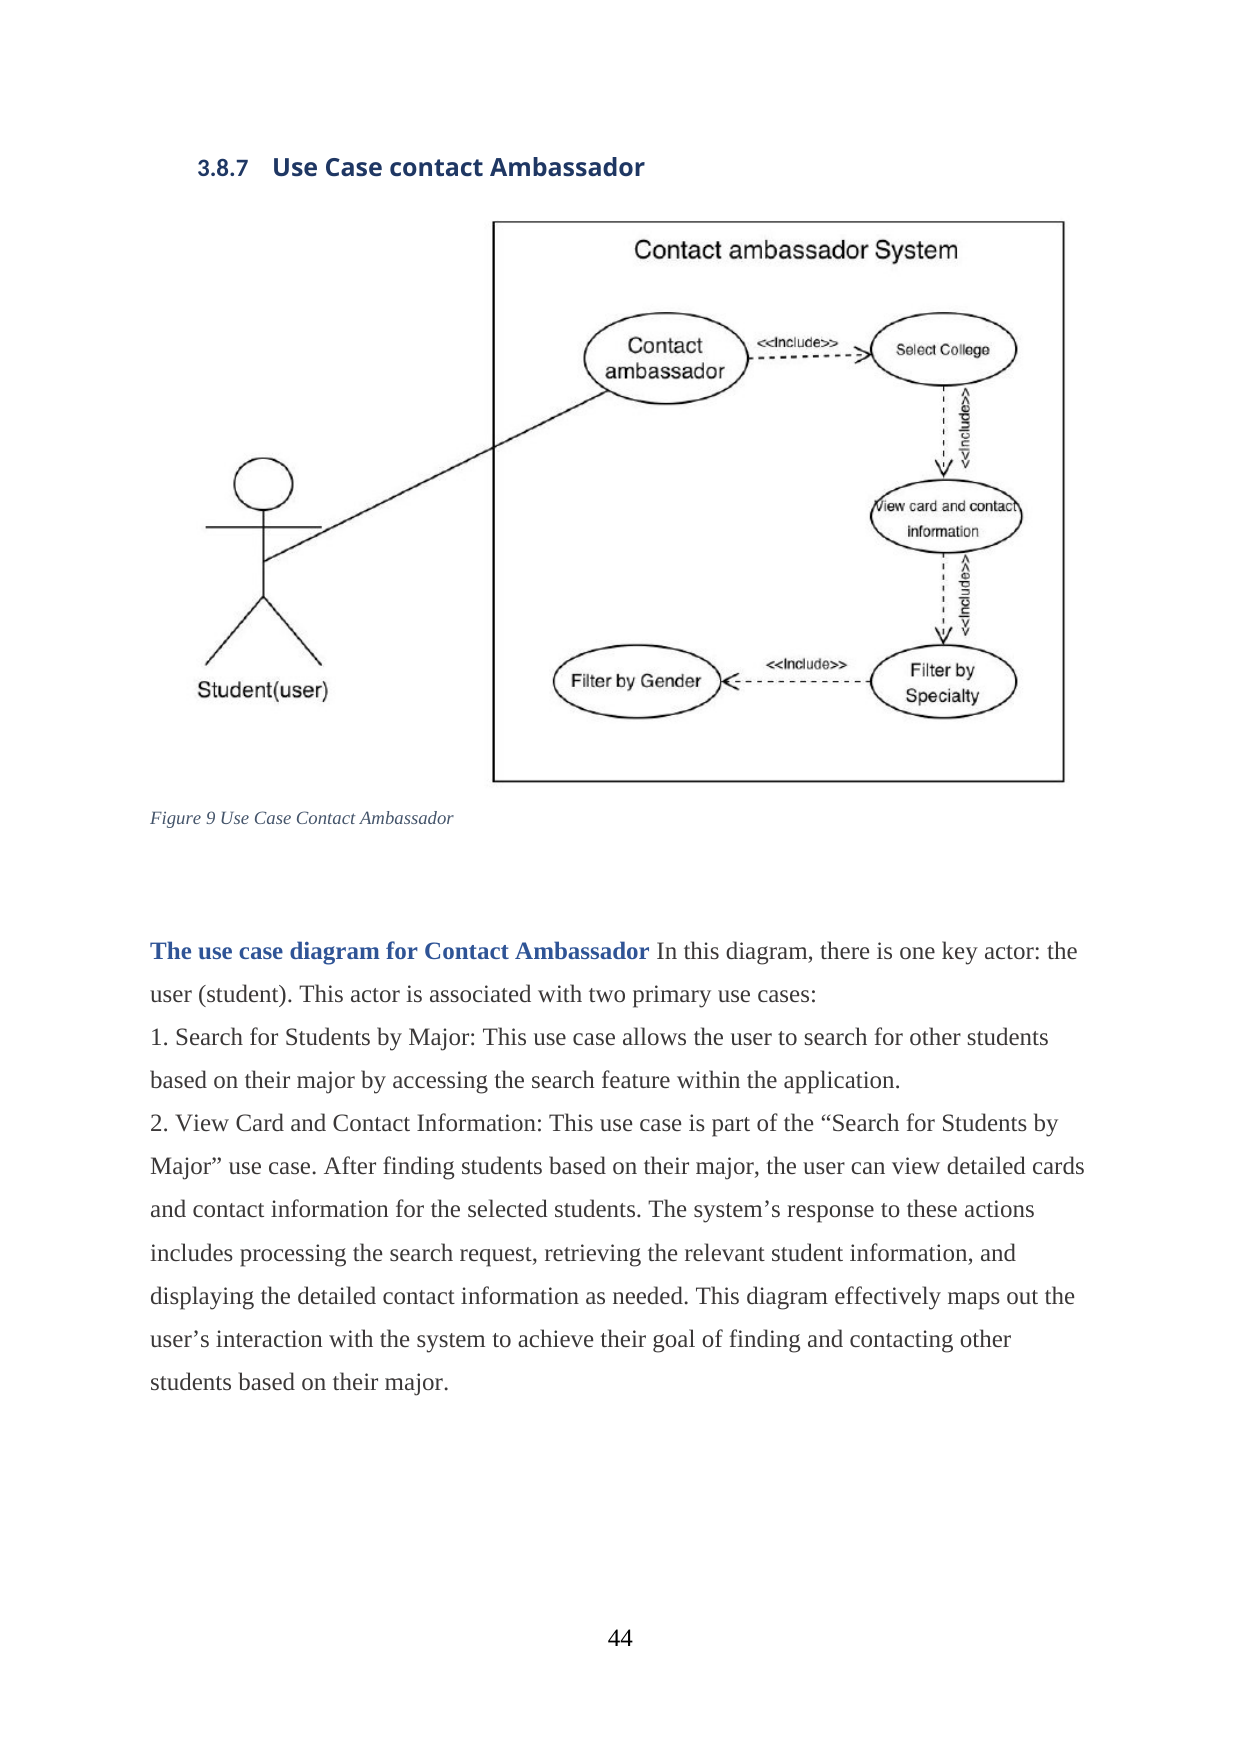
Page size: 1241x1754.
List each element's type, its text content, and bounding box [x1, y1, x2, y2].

text The use case diagram for Contact Ambassador In this diagram, there is one key actor: the user (student). This actor is associated with two primary use cases: [150, 936, 1090, 1008]
text 2. View Card and Contact Information: This use case is part of the “Search for Students by Major” use case. After finding students based on their major, the user can view detailed cards and contact information for the selected students. The system’s response to these actions includes processing the search request, retrieving the relevant student information, and displaying the detailed contact information as needed. This diagram effectively maps out the user’s interaction with the system to achieve their goal of finding and contacting other students based on their major. [150, 1108, 1090, 1396]
text 1. Search for Students by Major: This use case allows the user to search for other students based on their major by accessing the search feature within the application. [150, 1022, 1090, 1094]
text Figure 9 Use Case Contact Ambassador [150, 807, 1090, 829]
subtitle Use Case contact Ambassador [197, 150, 1090, 184]
picture [150, 184, 1079, 808]
